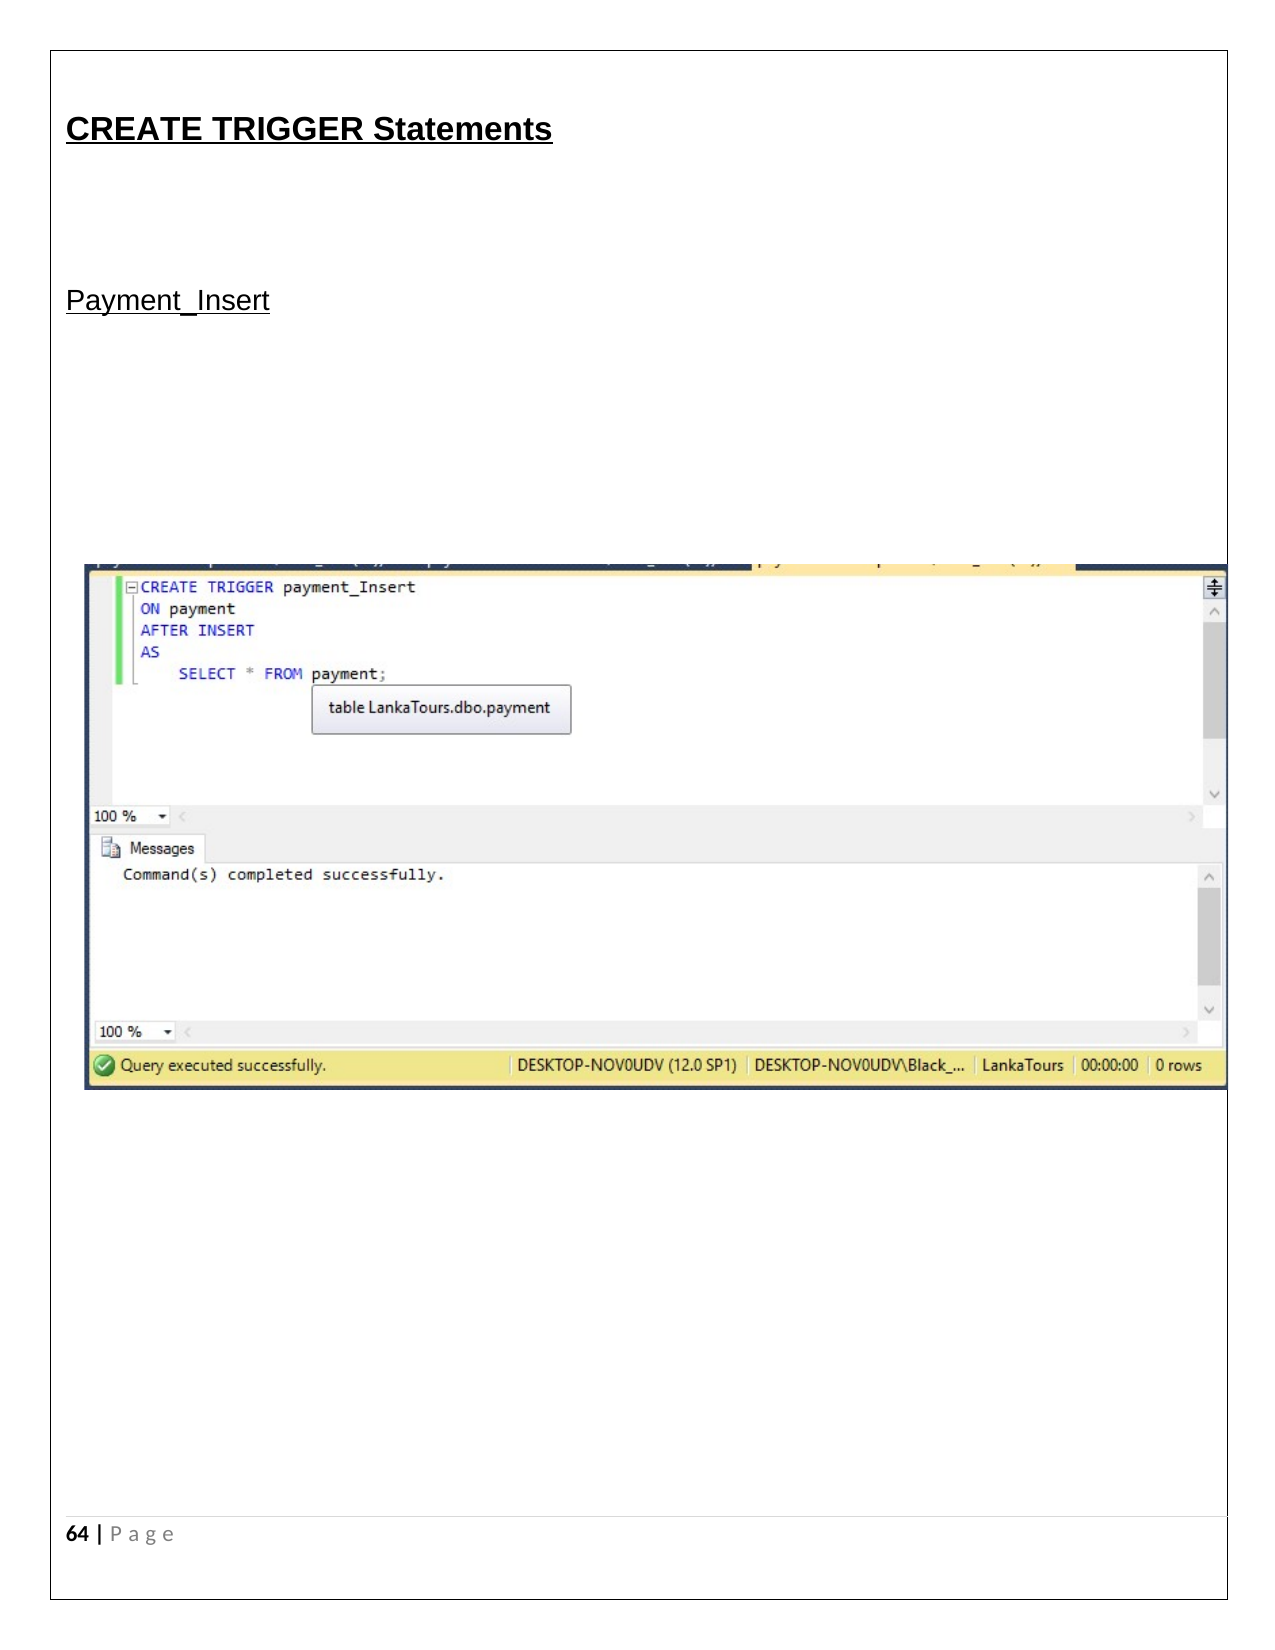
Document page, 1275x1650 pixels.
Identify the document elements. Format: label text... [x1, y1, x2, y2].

text CREATE TRIGGER Statements [66, 109, 1227, 147]
picture [84, 564, 1229, 1090]
text Payment_Insert [66, 283, 1227, 317]
